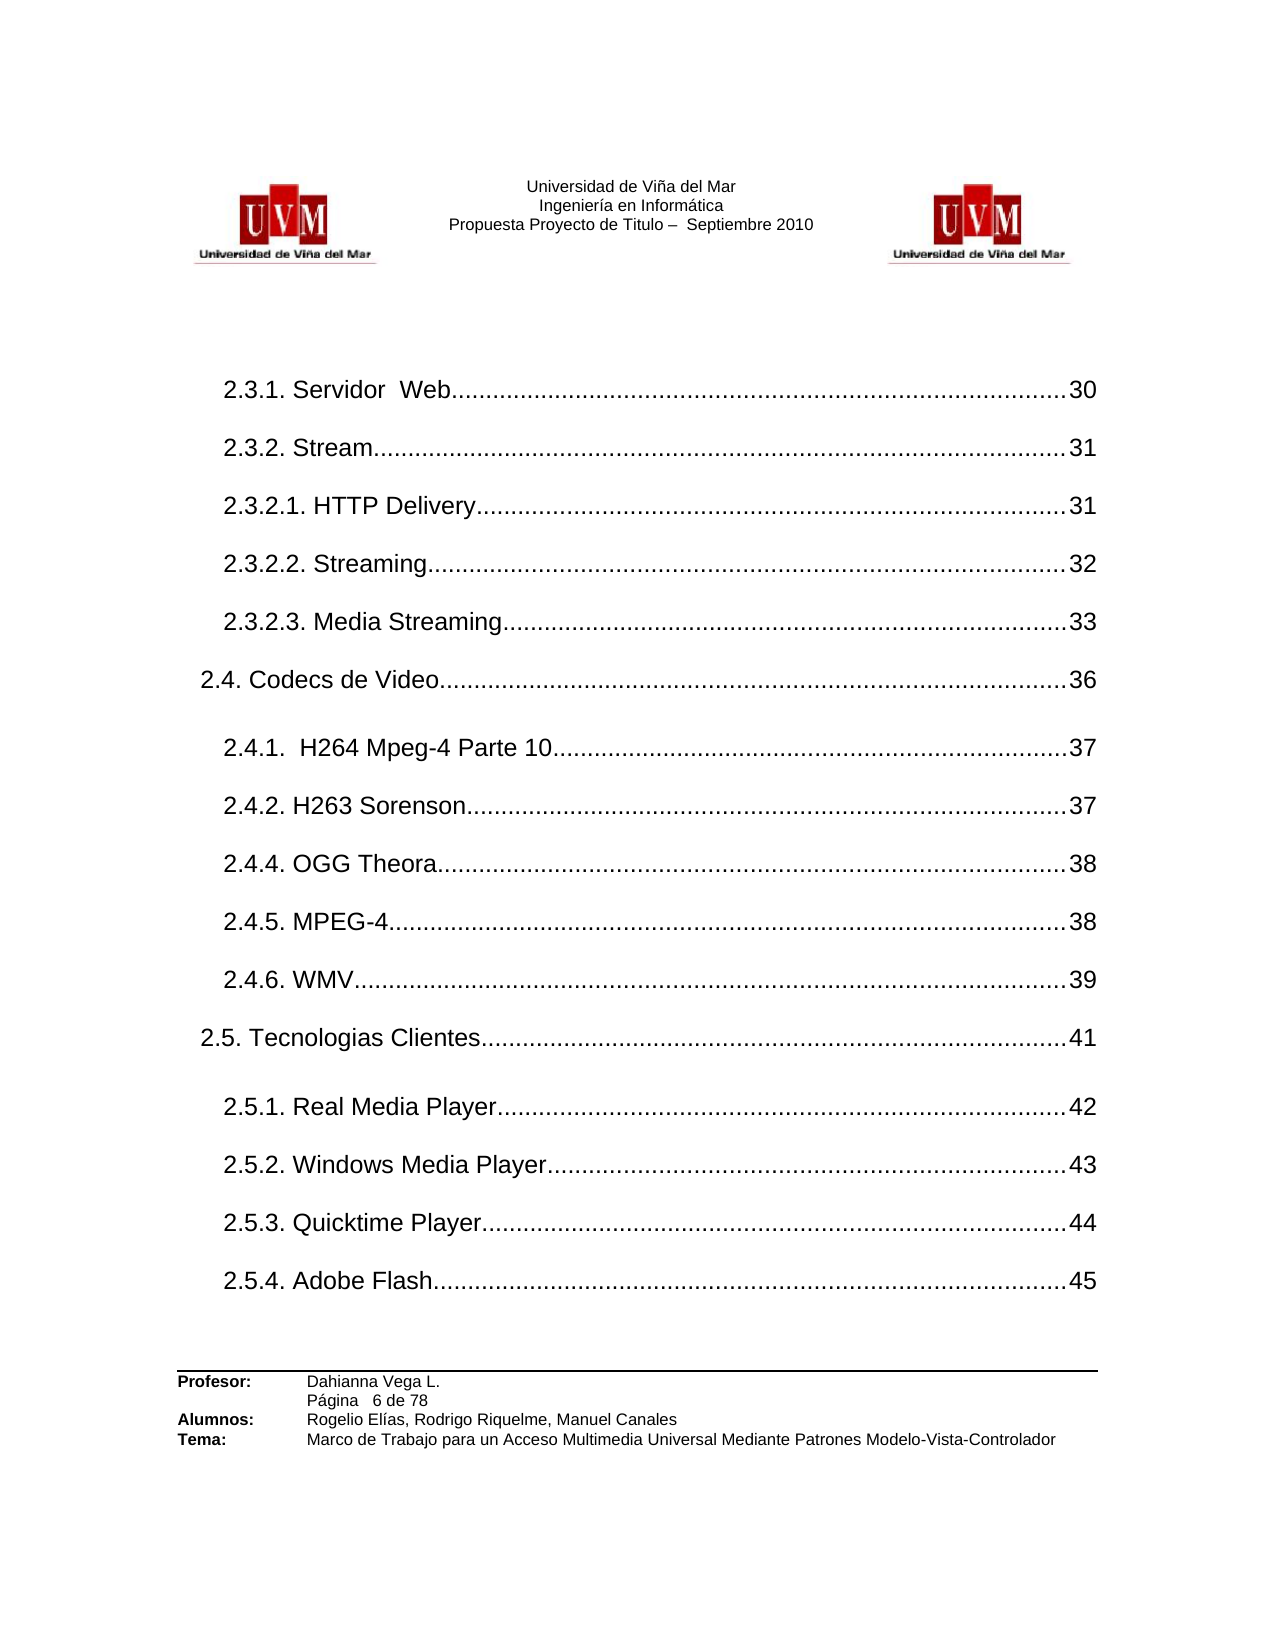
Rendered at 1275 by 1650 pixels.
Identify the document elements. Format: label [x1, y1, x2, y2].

picture [871, 176, 1084, 267]
picture [177, 176, 390, 267]
